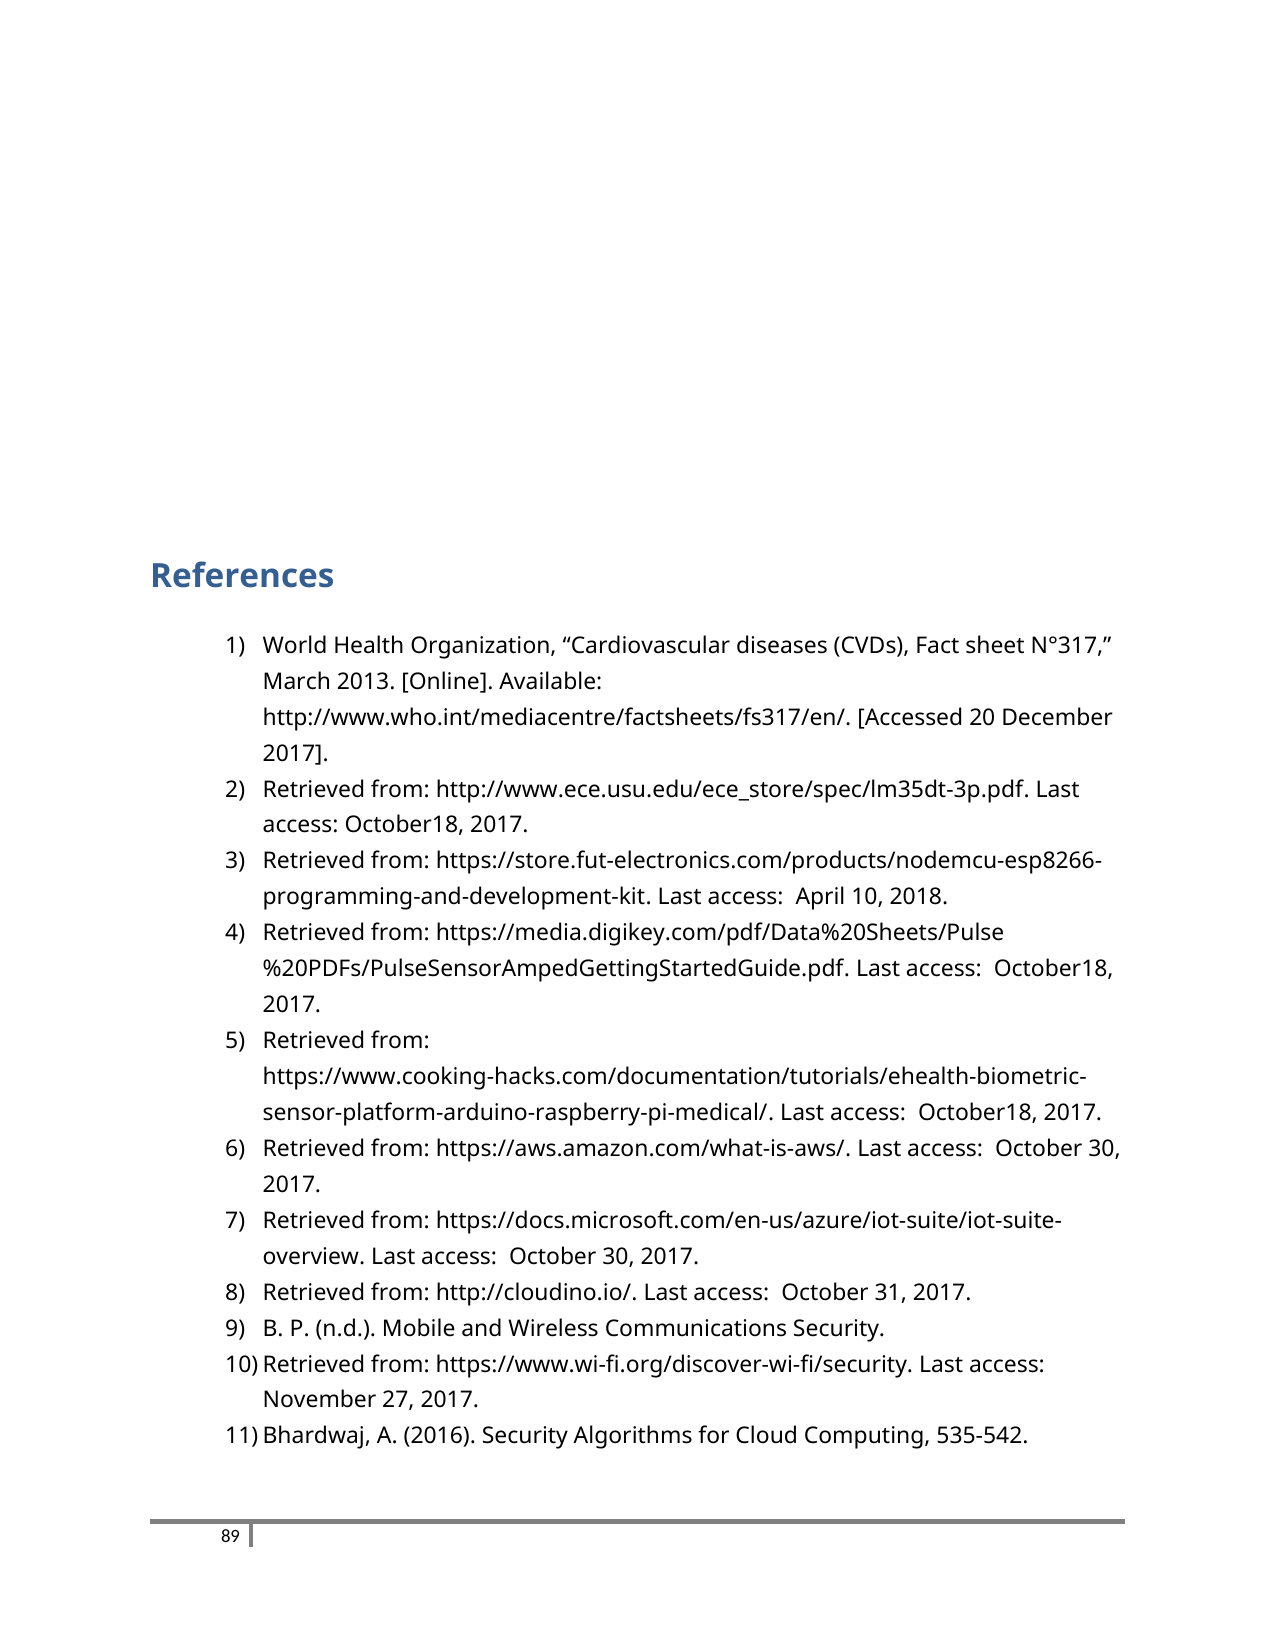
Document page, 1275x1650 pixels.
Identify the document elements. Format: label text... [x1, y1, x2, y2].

list World Health Organization, “Cardiovascular diseases (CVDs), Fact sheet N°317,” March 2013. [Online]. Available: http://www.who.int/mediacentre/factsheets/fs317/en/. [Accessed 20 December 2017]. [225, 629, 1125, 768]
list Retrieved from: https://aws.amazon.com/what-is-aws/. Last access: October 30, 2017. [225, 1132, 1125, 1199]
list Retrieved from: http://cloudino.io/. Last access: October 31, 2017. [225, 1276, 1125, 1307]
list Retrieved from: https://media.digikey.com/pdf/Data%20Sheets/Pulse%20PDFs/PulseSensorAmpedGettingStartedGuide.pdf. Last access: October18, 2017. [225, 916, 1125, 1019]
list Retrieved from: https://docs.microsoft.com/en-us/azure/iot-suite/iot-suite-overview. Last access: October 30, 2017. [225, 1204, 1125, 1271]
list Retrieved from: https://www.wi-fi.org/discover-wi-fi/security. Last access: November 27, 2017. [225, 1347, 1125, 1415]
list Retrieved from: https://www.cooking-hacks.com/documentation/tutorials/ehealth-biometric-sensor-platform-arduino-raspberry-pi-medical/. Last access: October18, 2017. [225, 1024, 1125, 1127]
subtitle References [150, 552, 1125, 597]
list Retrieved from: http://www.ece.usu.edu/ece_store/spec/lm35dt-3p.pdf. Last access: October18, 2017. [225, 772, 1125, 840]
list Bhardwaj, A. (2016). Security Algorithms for Cloud Computing, 535-542. [225, 1419, 1125, 1451]
list B. P. (n.d.). Mobile and Wireless Communications Security. [225, 1312, 1125, 1343]
list Retrieved from: https://store.fut-electronics.com/products/nodemcu-esp8266-programming-and-development-kit. Last access: April 10, 2018. [225, 844, 1125, 912]
